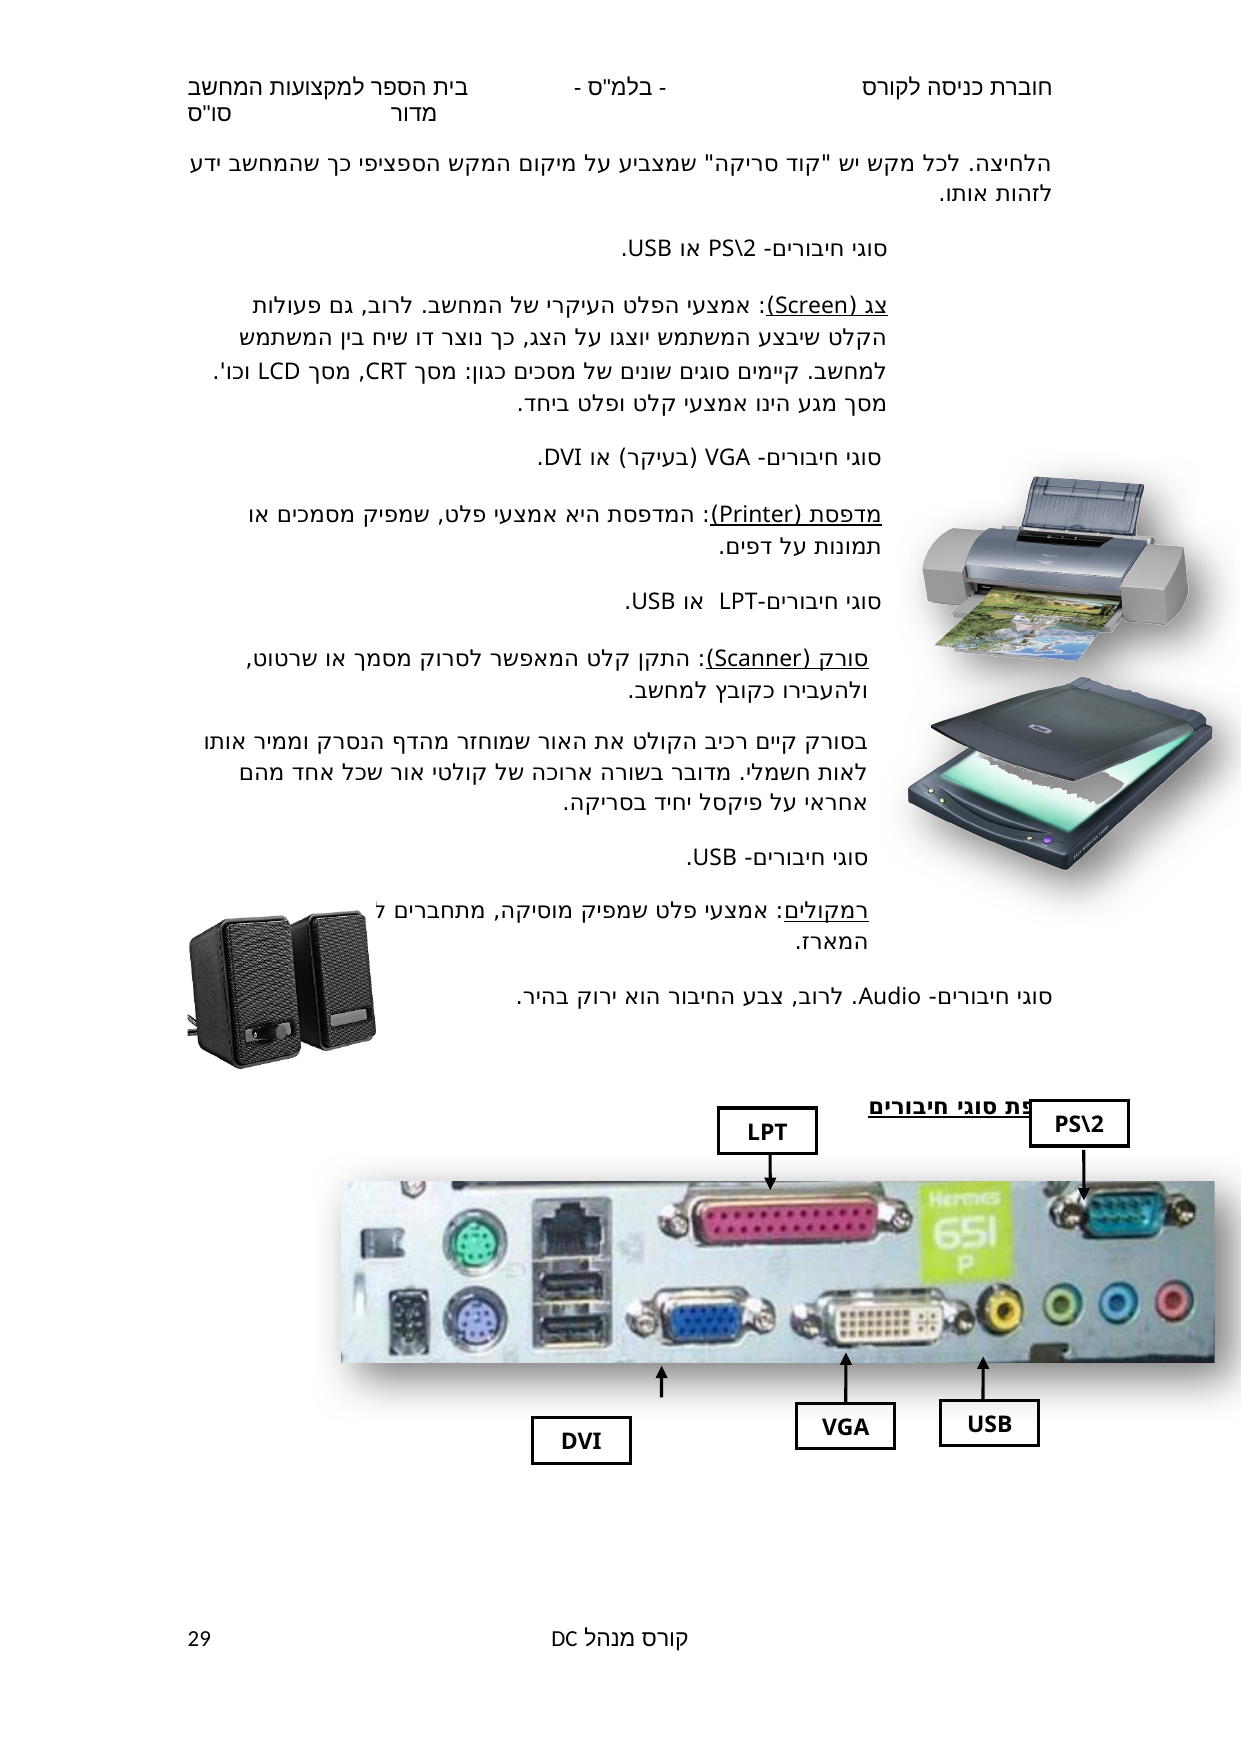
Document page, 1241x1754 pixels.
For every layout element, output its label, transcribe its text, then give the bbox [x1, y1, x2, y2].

picture [903, 471, 1205, 670]
picture [899, 671, 1219, 880]
text סוגי חיבורים- PS\2 או USB. [187, 232, 1053, 263]
text סוגי חיבורים-LPT או USB. [187, 585, 886, 616]
text רמקולים: אמצעי פלט שמפיק מוסיקה, מתחברים לחלקו האחורי של המארז. [376, 898, 1053, 955]
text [187, 150, 1053, 207]
text בסורק קיים רכיב הקולט את האור שמוחזר מהדף הנסרק וממיר אותו לאות חשמלי. מדובר בשורה ארוכה של קולטי אור שכל אחד מהם אחראי על פיקסל יחיד בסריקה. [187, 728, 882, 816]
text סוגי חיבורים- Audio. לרוב, צבע החיבור הוא ירוק בהיר. [376, 980, 1053, 1011]
picture [187, 894, 376, 1083]
text צג (Screen): אמצעי הפלט העיקרי של המחשב. לרוב, גם פעולות הקלט שיבצע המשתמש יוצגו על הצג, כך נוצר דו שיח בין המשתמש למחשב. קיימים סוגים שונים של מסכים כגון: מסך CRT, מסך LCD וכו'. מסך מגע הינו אמצעי קלט ופלט ביחד. [187, 289, 1053, 417]
text מפת סוגי חיבורים [187, 1093, 1053, 1120]
text סוגי חיבורים- VGA (בעיקר) או DVI. [187, 441, 1053, 473]
picture [341, 1181, 1215, 1363]
text סוגי חיבורים- USB. [187, 841, 882, 872]
text סורק (Scanner): התקן קלט המאפשר לסרוק מסמך או שרטוט, ולהעבירו כקובץ למחשב. [187, 642, 886, 703]
text מדפסת (Printer): המדפסת היא אמצעי פלט, שמפיק מסמכים או תמונות על דפים. [187, 498, 888, 560]
